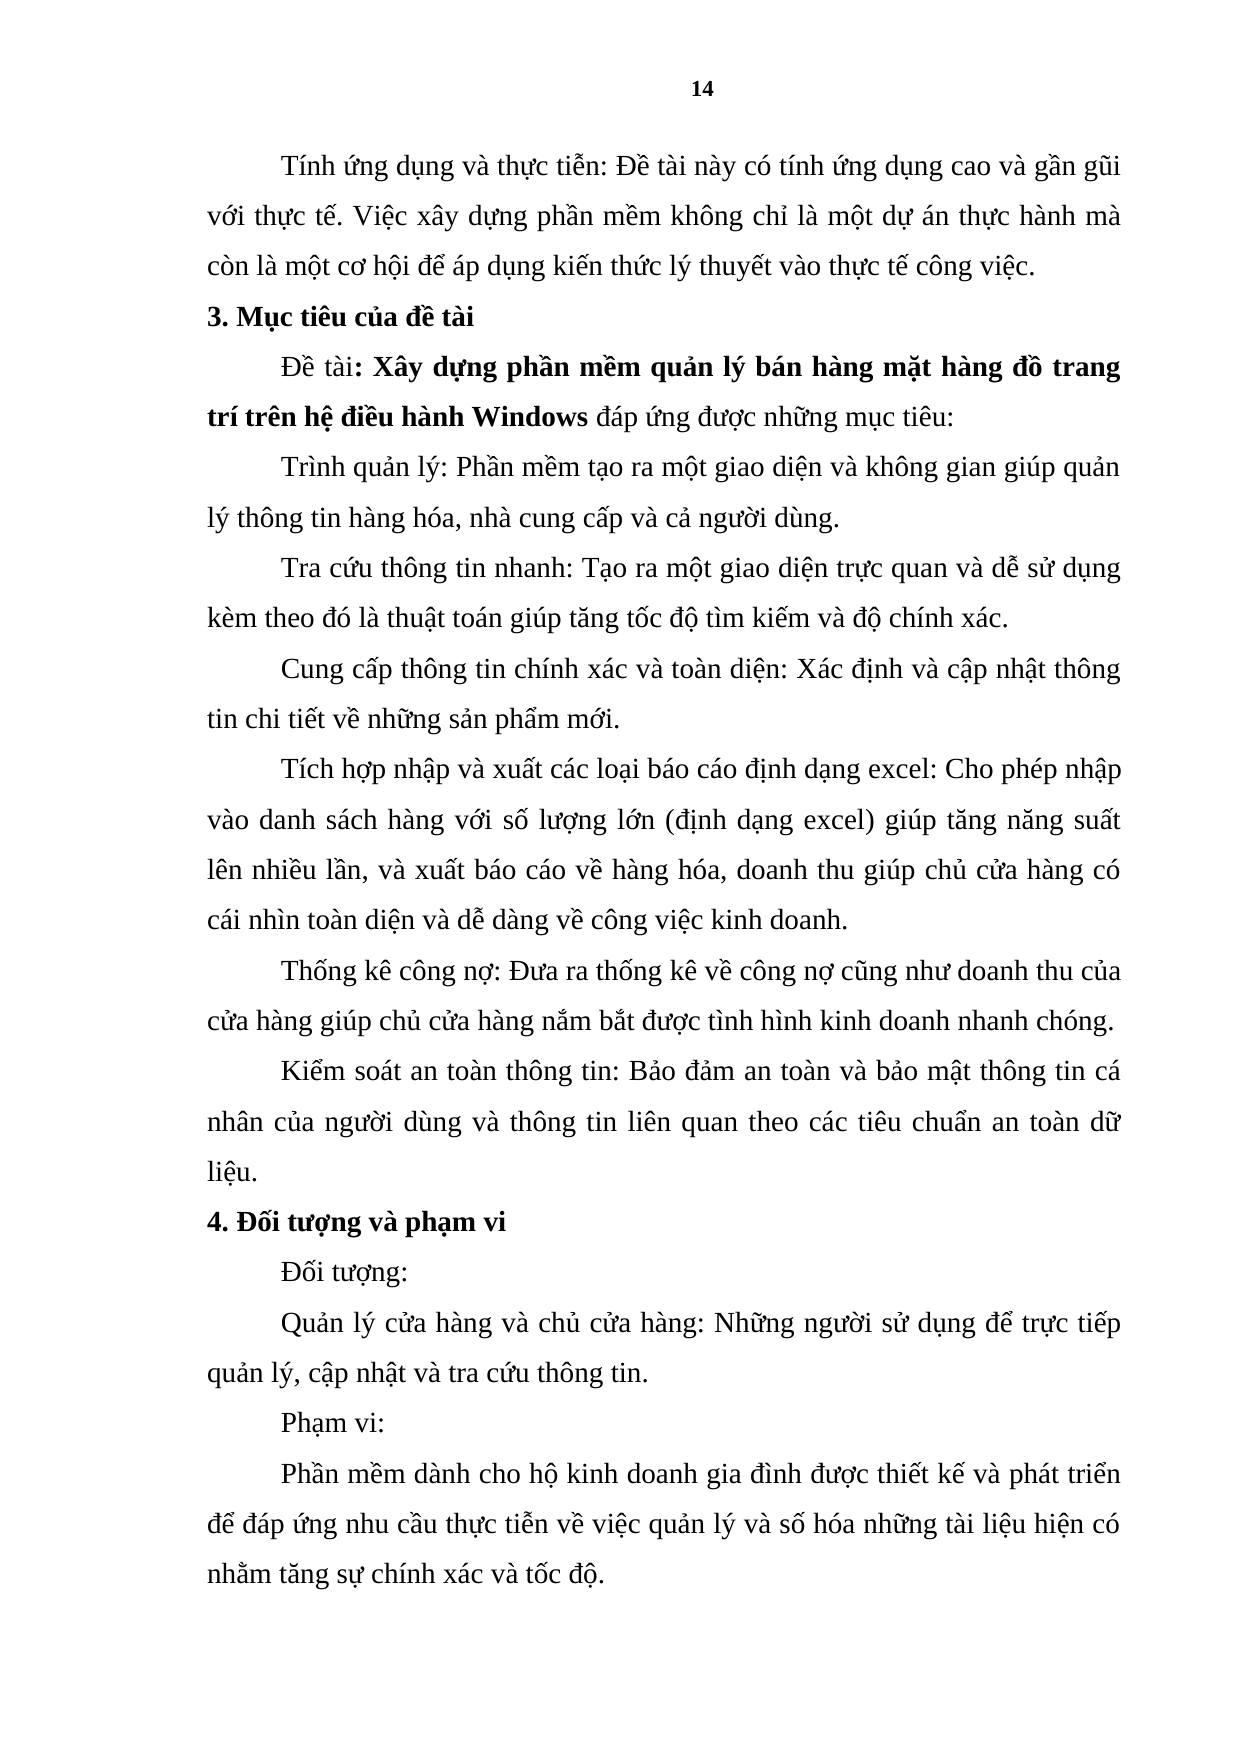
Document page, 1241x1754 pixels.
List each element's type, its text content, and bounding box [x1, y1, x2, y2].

text Tra cứu thông tin nhanh: Tạo ra một giao diện trực quan và dễ sử dụng kèm theo đó là thuật toán giúp tăng tốc độ tìm kiếm và độ chính xác. [207, 550, 1122, 634]
text Thống kê công nợ: Đưa ra thống kê về công nợ cũng như doanh thu của cửa hàng giúp chủ cửa hàng nắm bắt được tình hình kinh doanh nhanh chóng. [207, 953, 1122, 1037]
text Đối tượng: [207, 1254, 1122, 1288]
text Phạm vi: [207, 1406, 1122, 1439]
text Cung cấp thông tin chính xác và toàn diện: Xác định và cập nhật thông tin chi tiết về những sản phẩm mới. [207, 651, 1122, 735]
text Phần mềm dành cho hộ kinh doanh gia đình được thiết kế và phát triển để đáp ứng nhu cầu thực tiễn về việc quản lý và số hóa những tài liệu hiện có nhằm tăng sự chính xác và tốc độ. [207, 1456, 1122, 1590]
text Quản lý cửa hàng và chủ cửa hàng: Những người sử dụng để trực tiếp quản lý, cập nhật và tra cứu thông tin. [207, 1305, 1122, 1389]
subtitle 3. Mục tiêu của đề tài [207, 299, 1122, 332]
text Kiểm soát an toàn thông tin: Bảo đảm an toàn và bảo mật thông tin cá nhân của người dùng và thông tin liên quan theo các tiêu chuẩn an toàn dữ liệu. [207, 1053, 1122, 1187]
text Tính ứng dụng và thực tiễn: Đề tài này có tính ứng dụng cao và gần gũi với thực tế. Việc xây dựng phần mềm không chỉ là một dự án thực hành mà còn là một cơ hội để áp dụng kiến thức lý thuyết vào thực tế công việc. [207, 148, 1122, 282]
text Trình quản lý: Phần mềm tạo ra một giao diện và không gian giúp quản lý thông tin hàng hóa, nhà cung cấp và cả người dùng. [207, 449, 1122, 533]
subtitle 4. Đối tượng và phạm vi [207, 1204, 1122, 1238]
text Tích hợp nhập và xuất các loại báo cáo định dạng excel: Cho phép nhập vào danh sách hàng với số lượng lớn (định dạng excel) giúp tăng năng suất lên nhiều lần, và xuất báo cáo về hàng hóa, doanh thu giúp chủ cửa hàng có cái nhìn toàn diện và dễ dàng về công việc kinh doanh. [207, 751, 1122, 936]
text Đề tài: Xây dựng phần mềm quản lý bán hàng mặt hàng đồ trang trí trên hệ điều hành Windows đáp ứng được những mục tiêu: [207, 349, 1122, 433]
